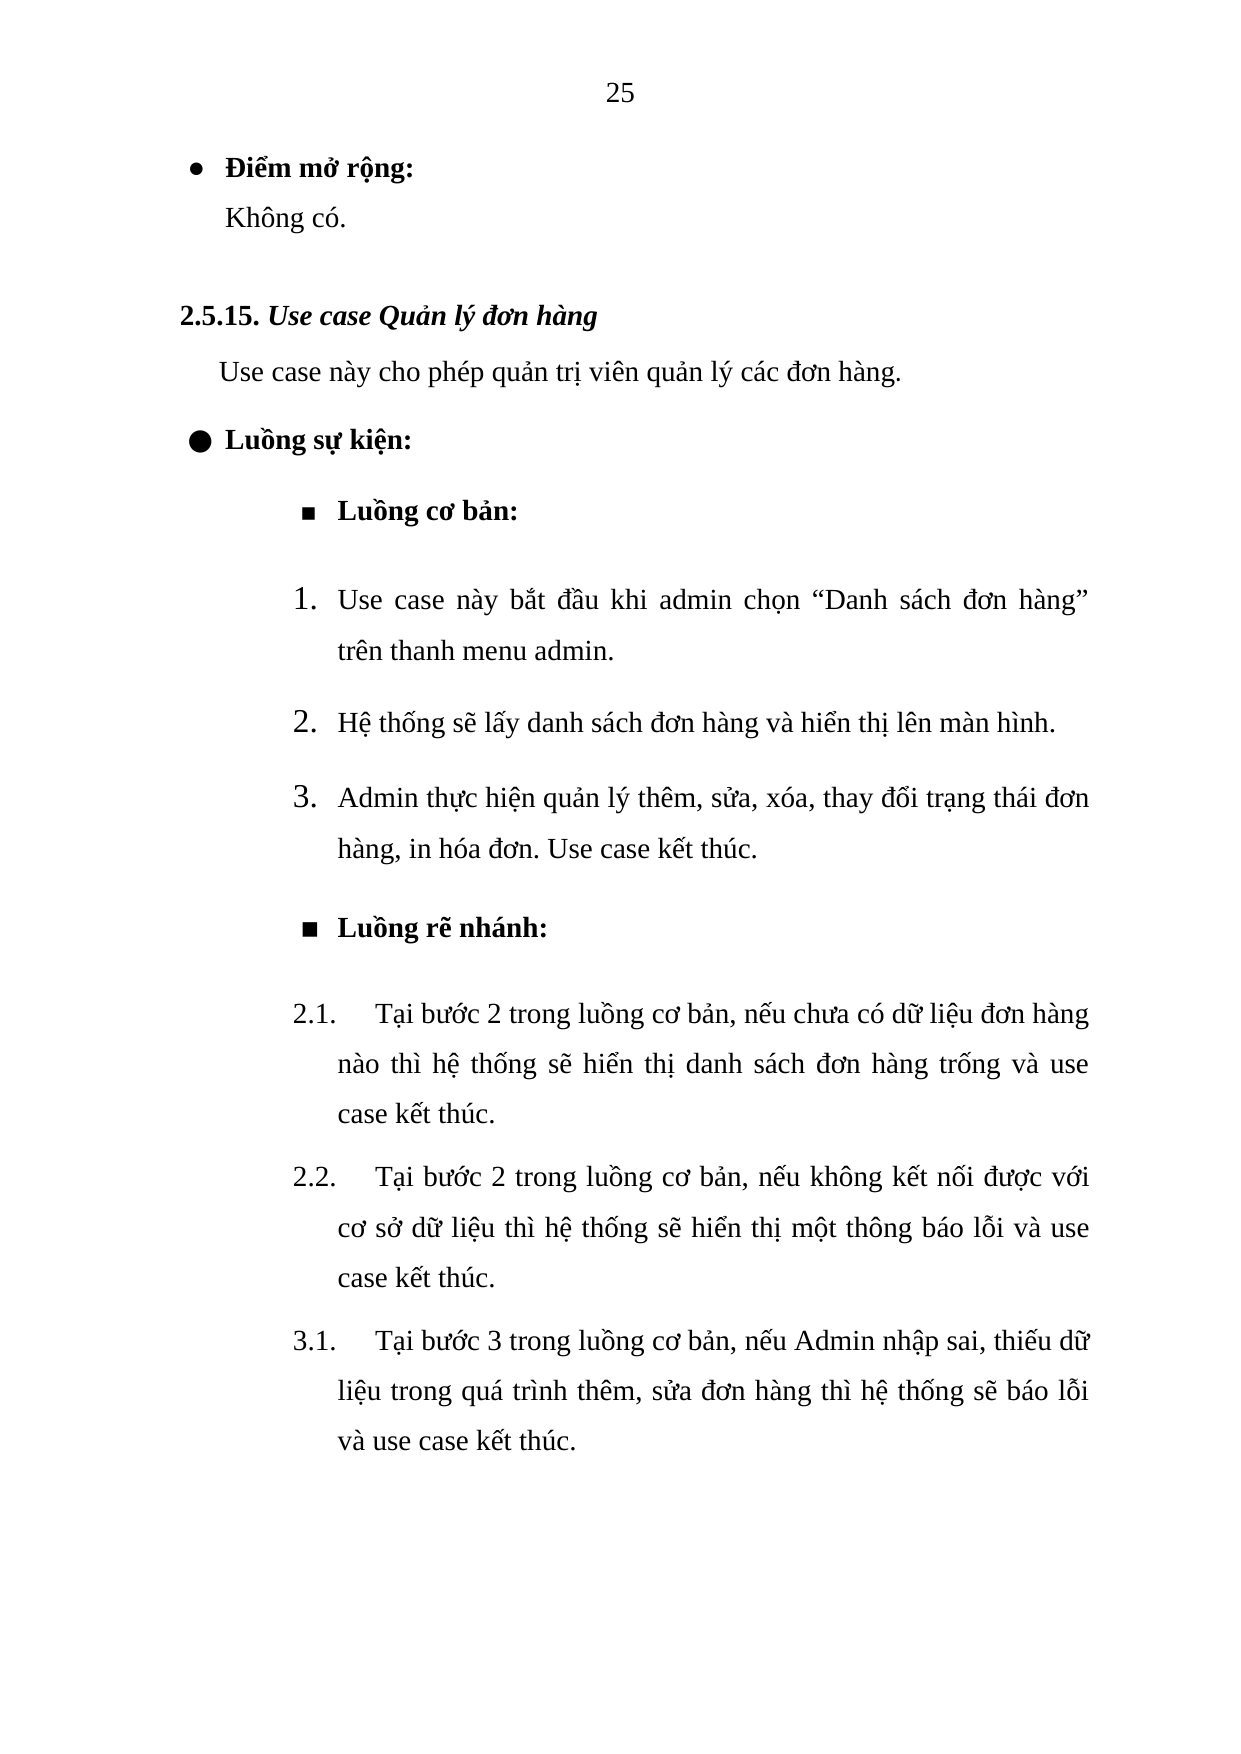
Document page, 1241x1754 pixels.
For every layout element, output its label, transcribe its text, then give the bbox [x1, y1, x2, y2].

list Tại bước 3 trong luồng cơ bản, nếu Admin nhập sai, thiếu dữ liệu trong quá trình thêm, sửa đơn hàng thì hệ thống sẽ báo lỗi và use case kết thúc. [293, 1323, 1090, 1457]
list Luồng cơ bản: [300, 484, 1090, 535]
list Tại bước 2 trong luồng cơ bản, nếu không kết nối được với cơ sở dữ liệu thì hệ thống sẽ hiển thị một thông báo lỗi và use case kết thúc. [293, 1159, 1090, 1294]
list Điểm mở rộng: [187, 150, 1090, 184]
text Không có. [150, 200, 1090, 234]
list Use case này bắt đầu khi admin chọn “Danh sách đơn hàng” trên thanh menu admin. [293, 578, 1090, 667]
subtitle 2.5.15. Use case Quản lý đơn hàng [150, 298, 1090, 332]
list Admin thực hiện quản lý thêm, sửa, xóa, thay đổi trạng thái đơn hàng, in hóa đơn. Use case kết thúc. [293, 776, 1090, 864]
list Hệ thống sẽ lấy danh sách đơn hàng và hiển thị lên màn hình. [293, 701, 1090, 739]
list Luồng sự kiện: [187, 406, 1090, 466]
text Use case này cho phép quản trị viên quản lý các đơn hàng. [219, 354, 1090, 389]
list Tại bước 2 trong luồng cơ bản, nếu chưa có dữ liệu đơn hàng nào thì hệ thống sẽ hiển thị danh sách đơn hàng trống và use case kết thúc. [293, 996, 1090, 1130]
list Luồng rẽ nhánh: [300, 894, 1090, 954]
